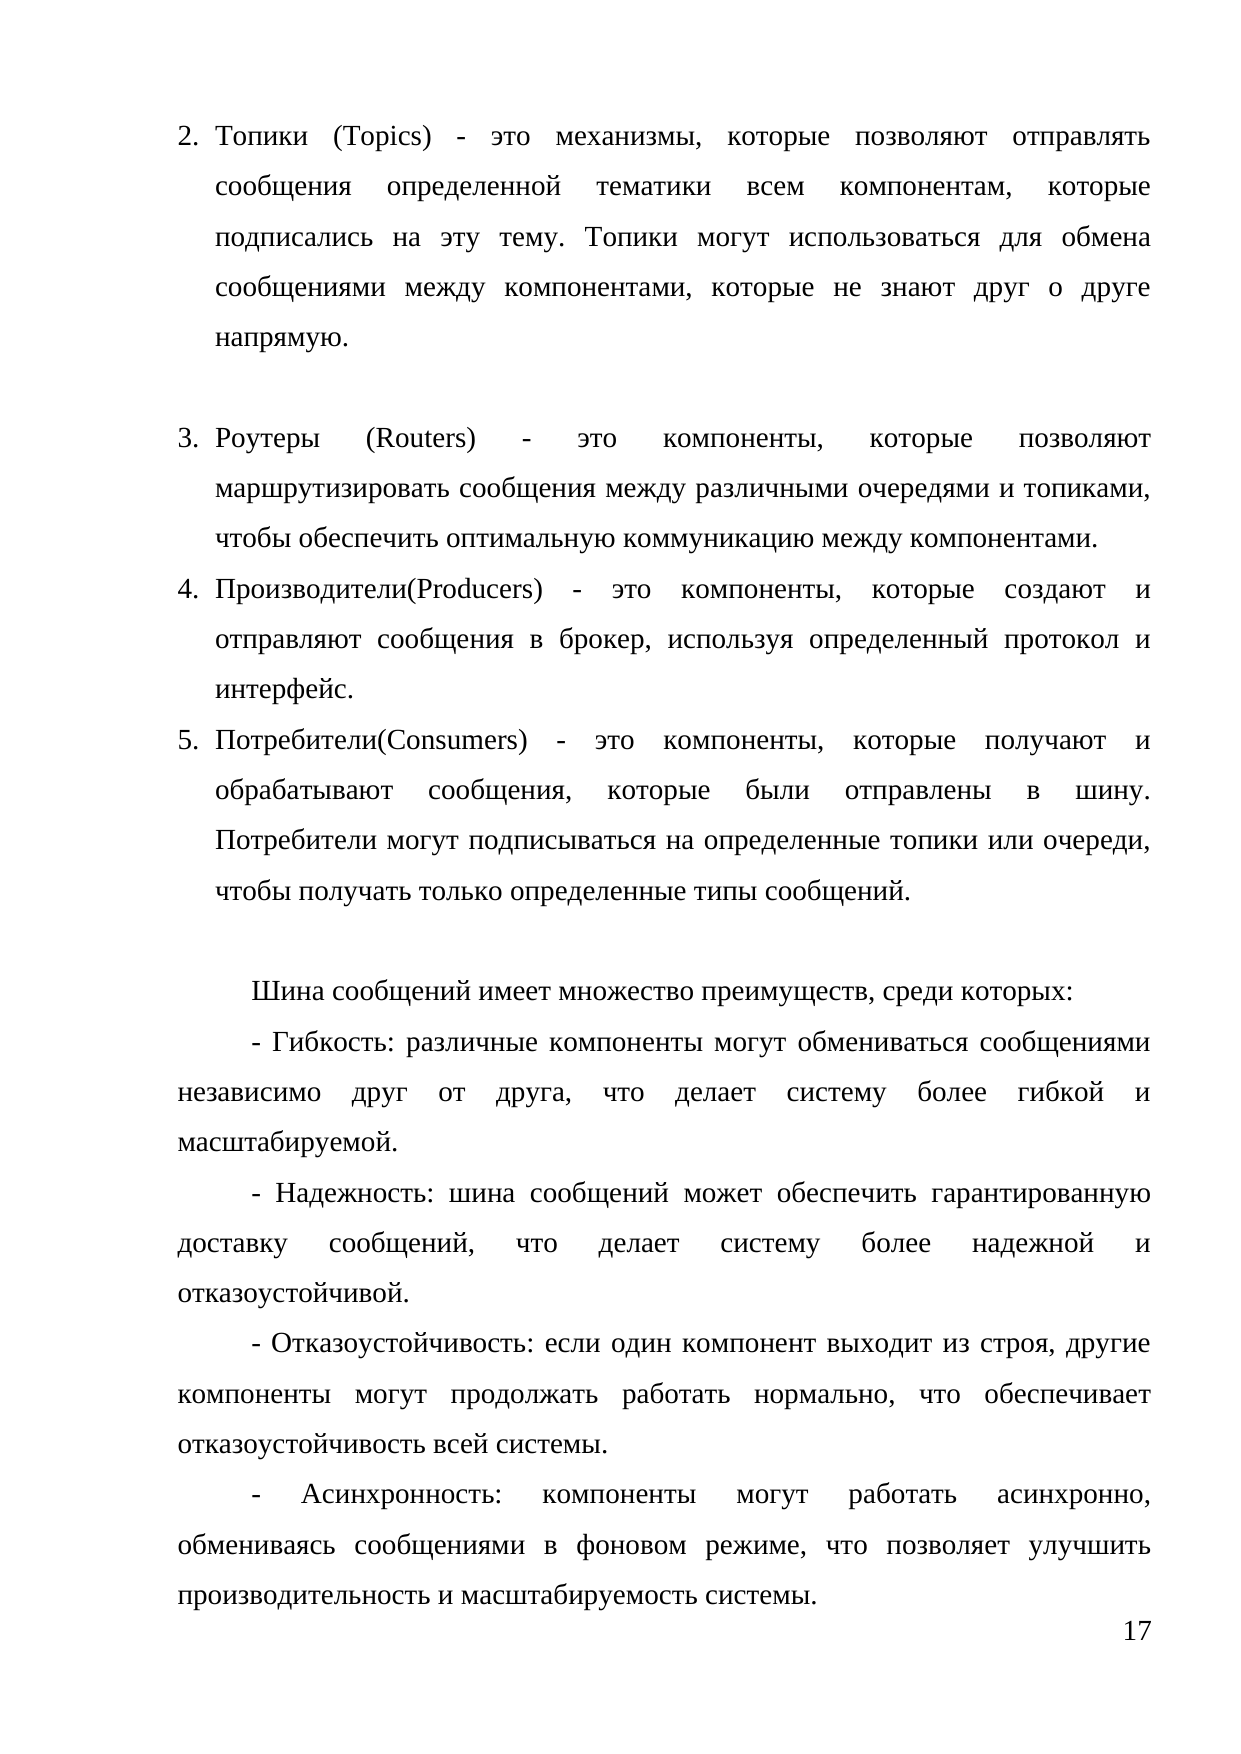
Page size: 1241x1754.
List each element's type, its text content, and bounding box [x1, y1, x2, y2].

text Шина сообщений имеет множество преимуществ, среди которых: [177, 973, 1152, 1007]
text - Отказоустойчивость: если один компонент выходит из строя, другие компоненты могут продолжать работать нормально, что обеспечивает отказоустойчивость всей системы. [177, 1326, 1152, 1460]
text - Надежность: шина сообщений может обеспечить гарантированную доставку сообщений, что делает систему более надежной и отказоустойчивой. [177, 1175, 1152, 1309]
list Роутеры (Routers) - это компоненты, которые позволяют маршрутизировать сообщения между различными очередями и топиками, чтобы обеспечить оптимальную коммуникацию между компонентами. [177, 420, 1152, 554]
text - Асинхронность: компоненты могут работать асинхронно, обмениваясь сообщениями в фоновом режиме, что позволяет улучшить производительность и масштабируемость системы. [177, 1477, 1152, 1611]
list Потребители(Consumers) - это компоненты, которые получают и обрабатывают сообщения, которые были отправлены в шину. Потребители могут подписываться на определенные топики или очереди, чтобы получать только определенные типы сообщений. [177, 722, 1152, 906]
list Топики (Topics) - это механизмы, которые позволяют отправлять сообщения определенной тематики всем компонентам, которые подписались на эту тему. Топики могут использоваться для обмена сообщениями между компонентами, которые не знают друг о друге напрямую. [177, 118, 1152, 353]
text - Гибкость: различные компоненты могут обмениваться сообщениями независимо друг от друга, что делает систему более гибкой и масштабируемой. [177, 1024, 1152, 1158]
list Производители(Producers) - это компоненты, которые создают и отправляют сообщения в брокер, используя определенный протокол и интерфейс. [177, 571, 1152, 705]
